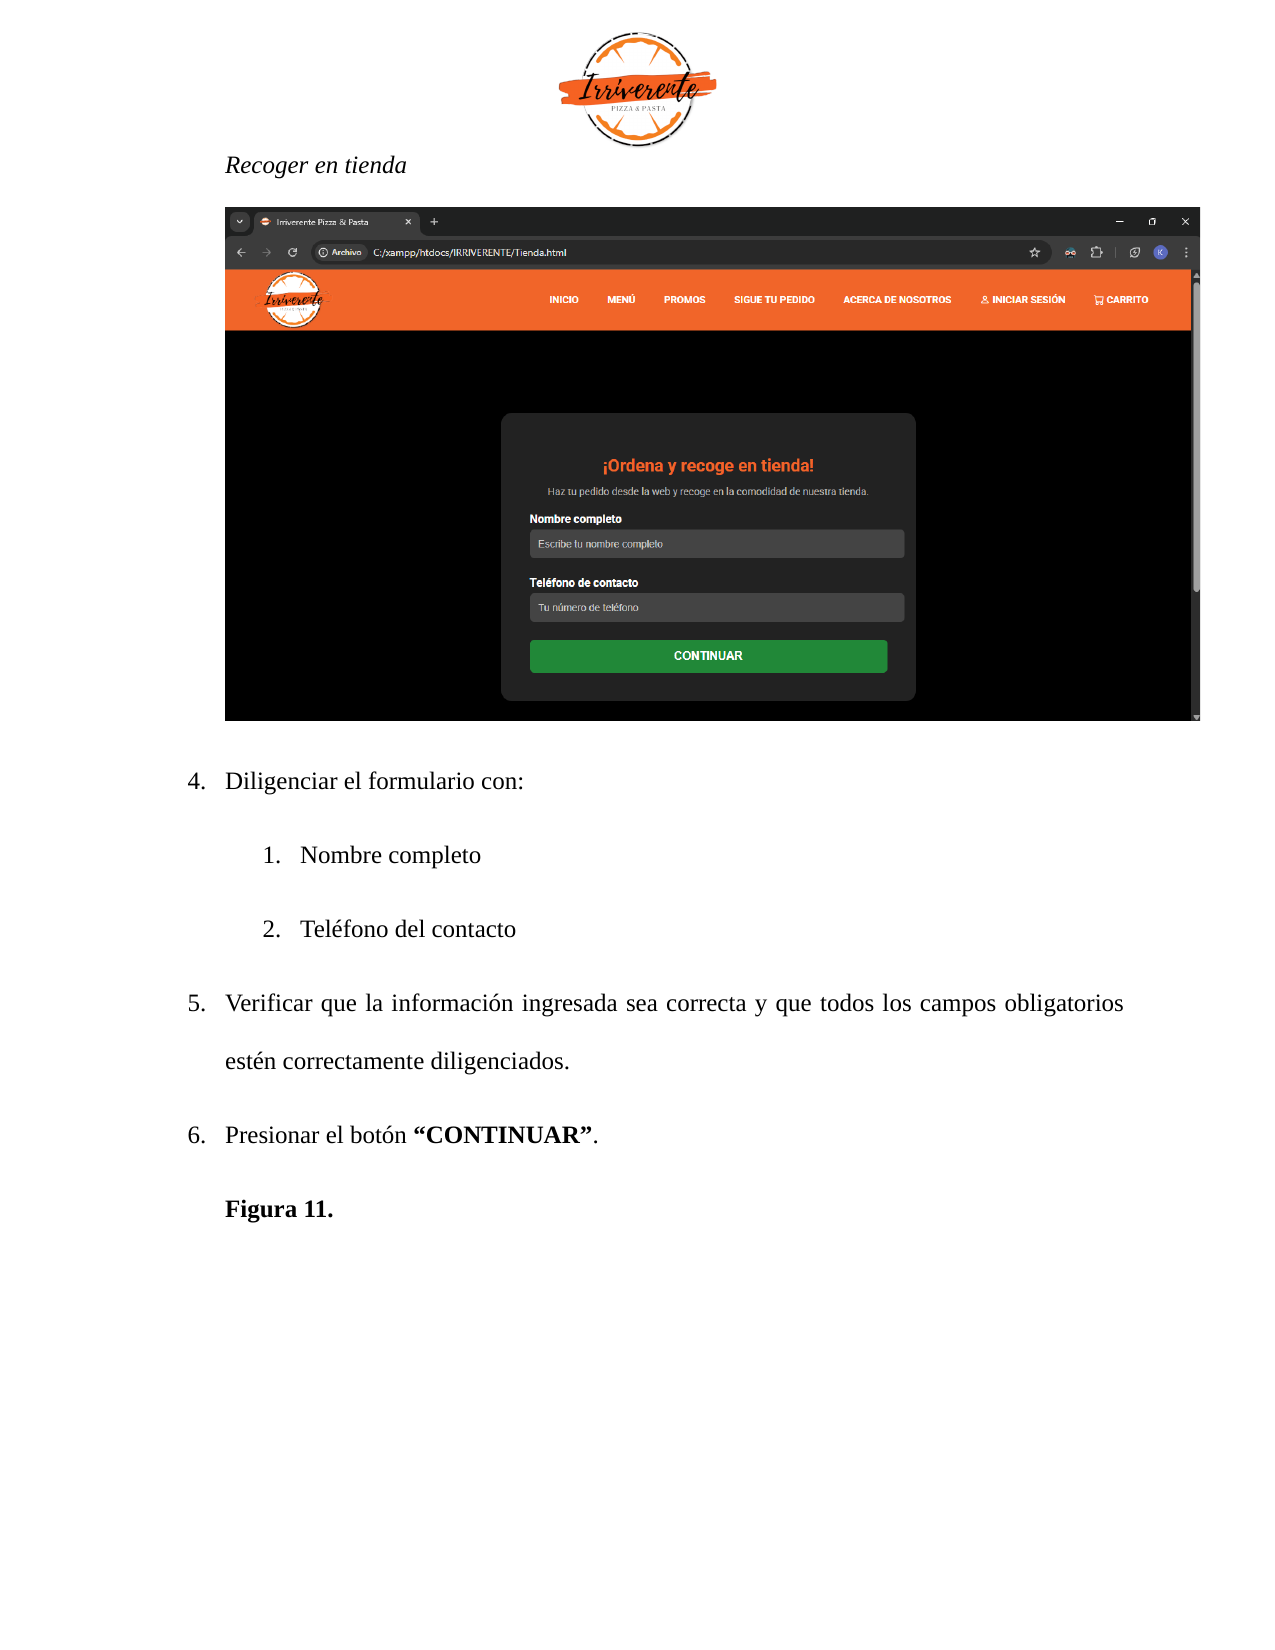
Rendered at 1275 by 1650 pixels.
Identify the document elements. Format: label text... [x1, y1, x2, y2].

list Diligenciar el formulario con: [187, 766, 1125, 794]
picture [225, 207, 1200, 721]
list Nombre completo [262, 840, 1125, 869]
picture [558, 32, 717, 150]
text Figura 11. [225, 1194, 1125, 1223]
list Verificar que la información ingresada sea correcta y que todos los campos obligatorios estén correctamente diligenciados. [187, 988, 1125, 1074]
list Presionar el botón “CONTINUAR”. [187, 1120, 1125, 1149]
text Recoger en tienda [225, 150, 1125, 207]
list Teléfono del contacto [262, 914, 1125, 943]
